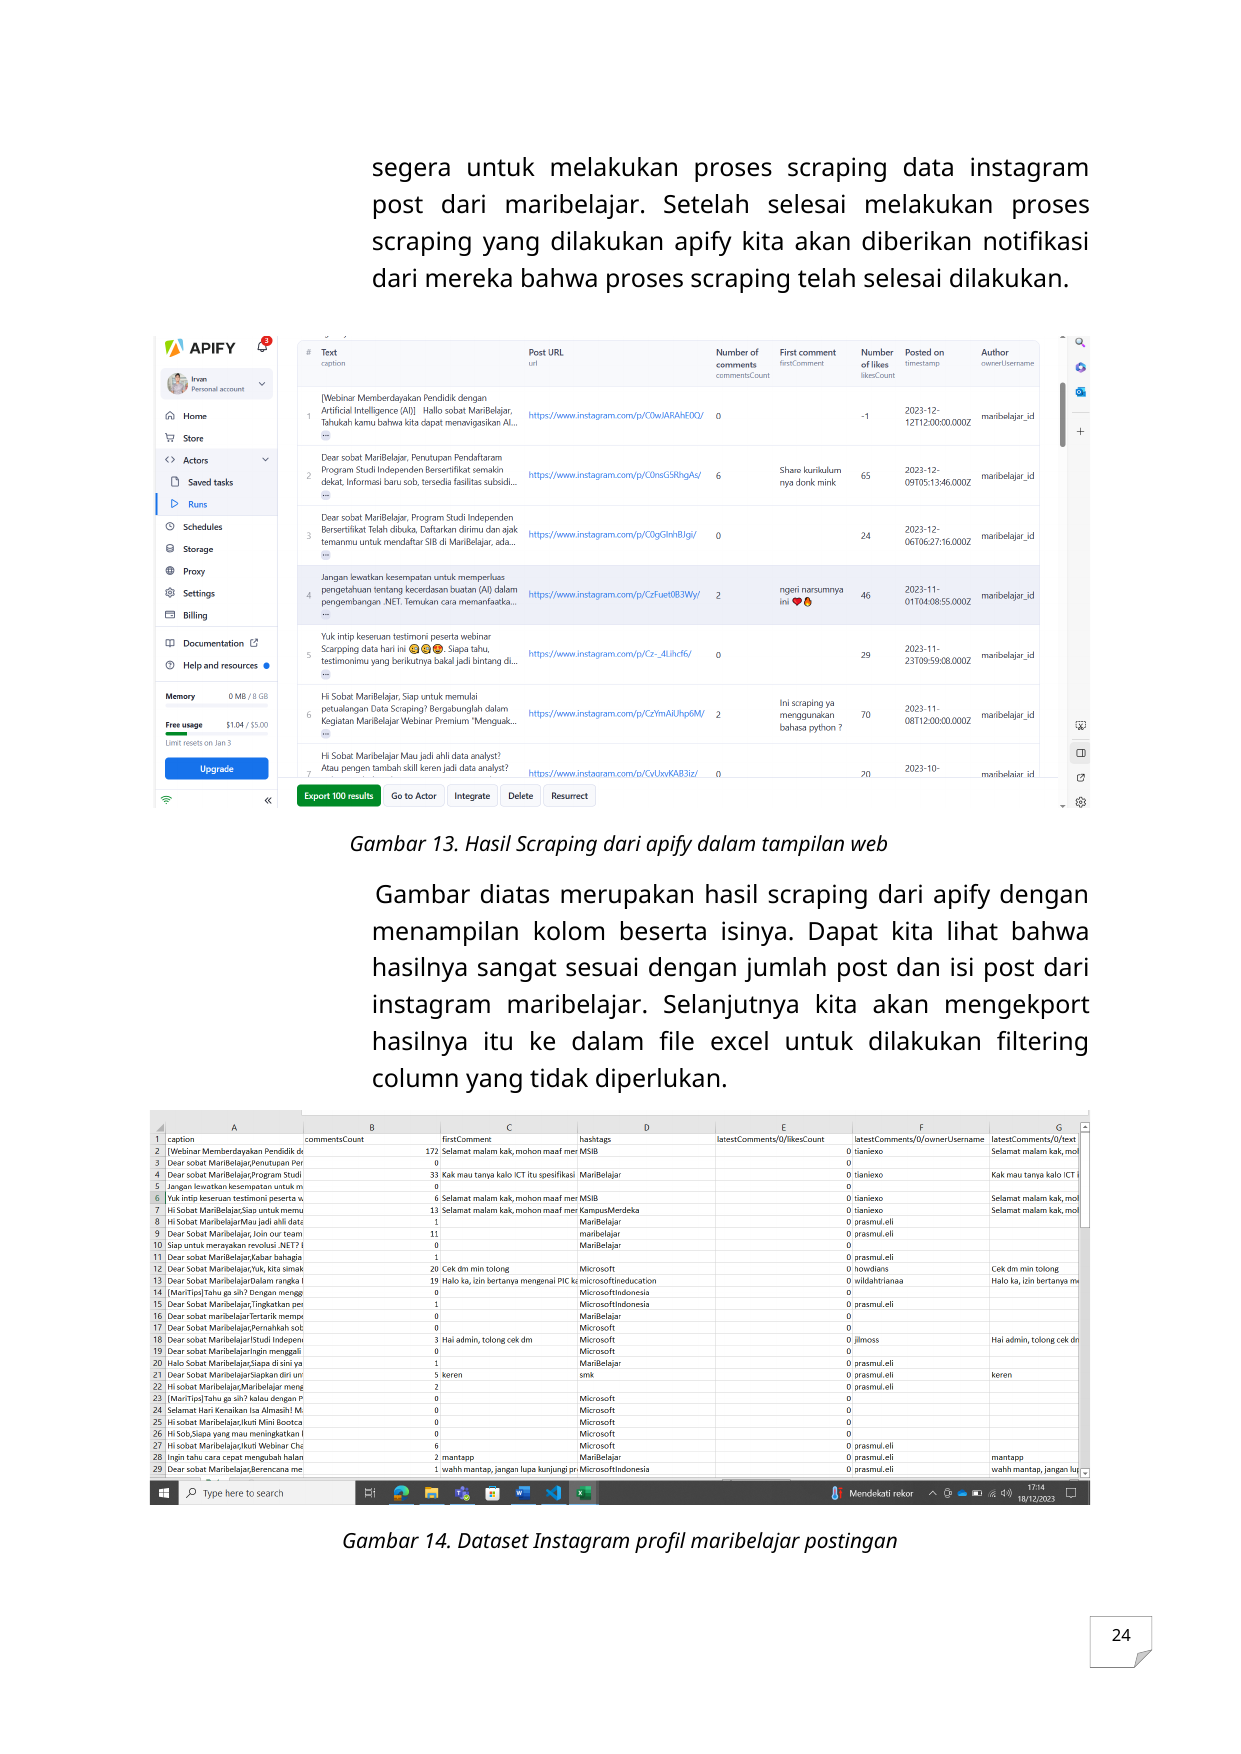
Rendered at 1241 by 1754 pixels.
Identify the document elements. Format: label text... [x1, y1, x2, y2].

text Gambar diatas merupakan hasil scraping dari apify dengan menampilan kolom beserta isinya. Dapat kita lihat bahwa hasilnya sangat sesuai dengan jumlah post dan isi post dari instagram maribelajar. Selanjutnya kita akan mengekport hasilnya itu ke dalam file excel untuk dilakukan filtering column yang tidak diperlukan. [372, 876, 1090, 1094]
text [372, 150, 1090, 294]
text Gambar 14. Dataset Instagram profil maribelajar postingan [150, 1505, 1090, 1554]
picture [153, 336, 1091, 808]
picture [149, 1110, 1091, 1505]
